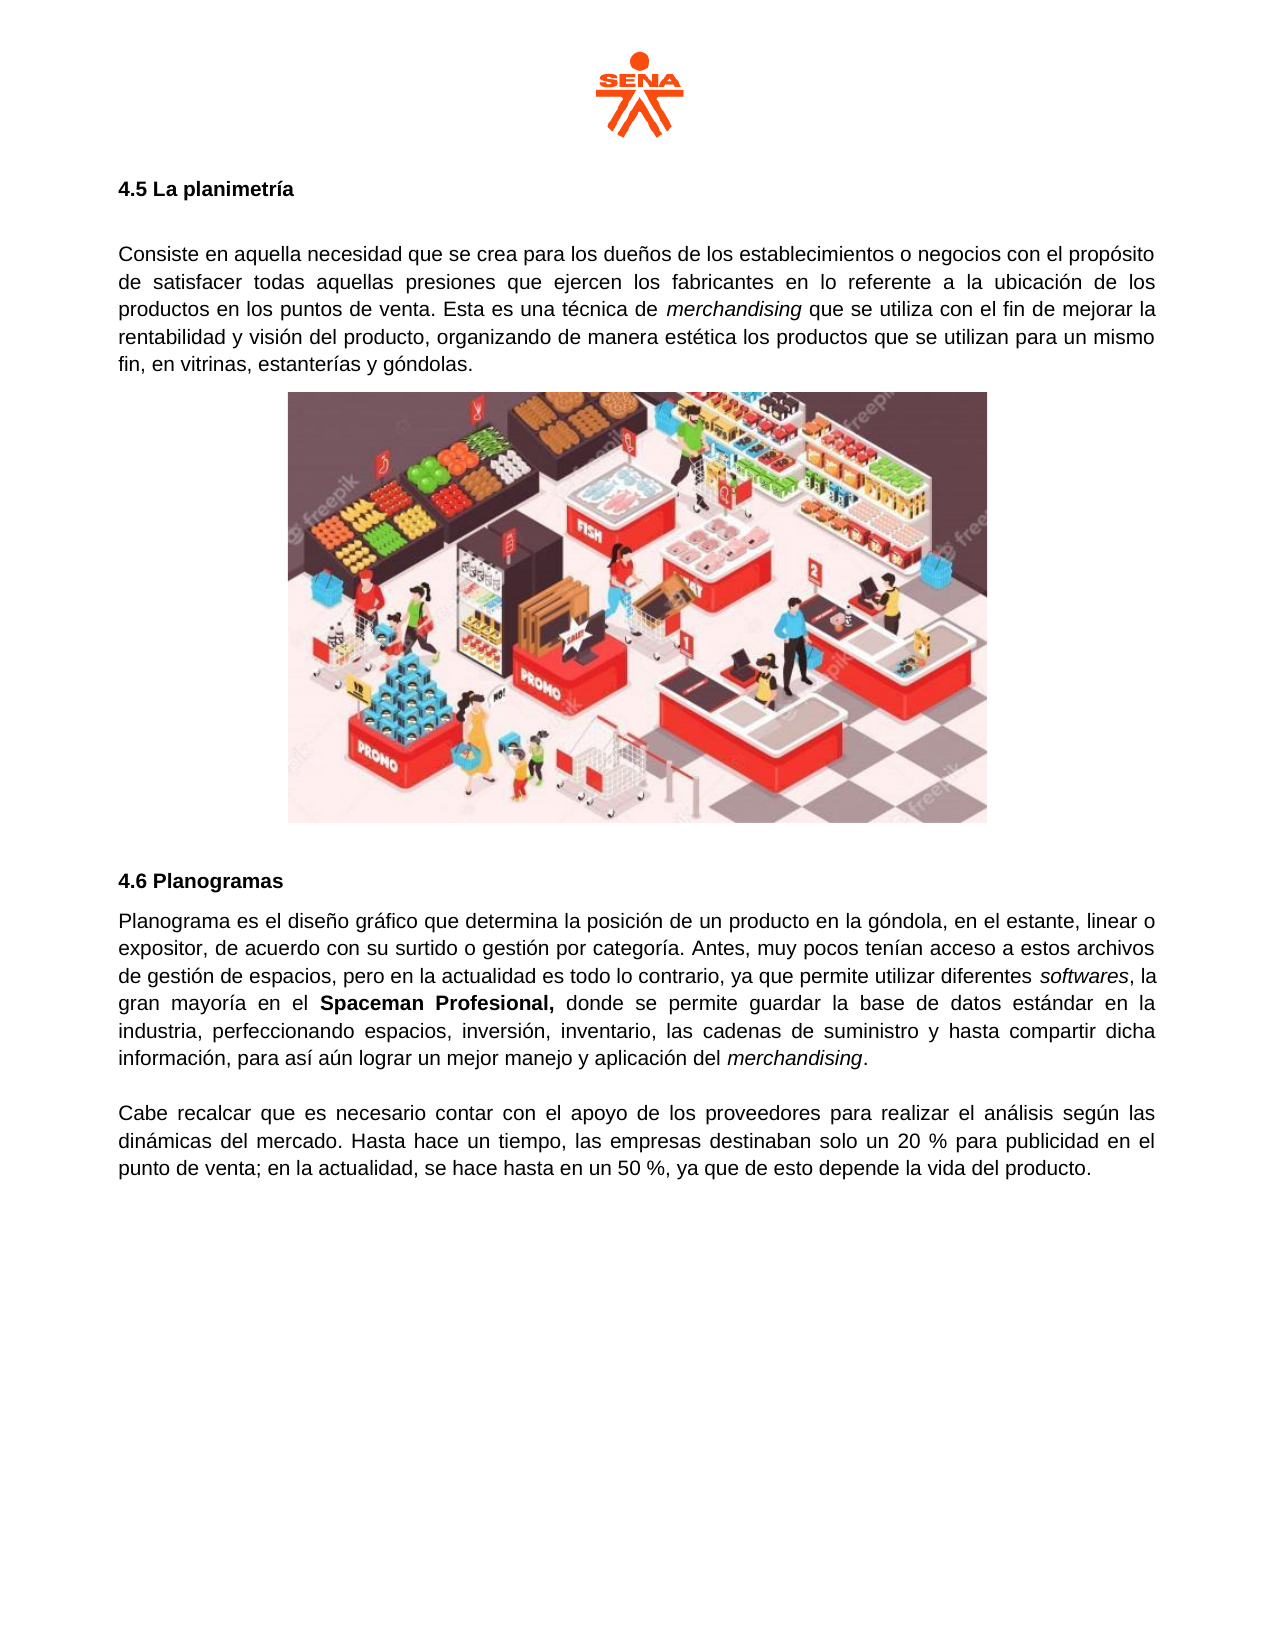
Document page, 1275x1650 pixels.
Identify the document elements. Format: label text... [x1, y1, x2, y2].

picture [585, 48, 690, 142]
text 4.5 La planimetría [118, 177, 1157, 201]
text Planograma es el diseño gráfico que determina la posición de un producto en la góndola, en el estante, linear o expositor, de acuerdo con su surtido o gestión por categoría. Antes, muy pocos tenían acceso a estos archivos de gestión de espacios, pero en la actualidad es todo lo contrario, ya que permite utilizar diferentes softwares, la gran mayoría en el Spaceman Profesional, donde se permite guardar la base de datos estándar en la industria, perfeccionando espacios, inversión, inventario, las cadenas de suministro y hasta compartir dicha información, para así aún lograr un mejor manejo y aplicación del merchandising. [118, 908, 1157, 1070]
text Cabe recalcar que es necesario contar con el apoyo de los proveedores para realizar el análisis según las dinámicas del mercado. Hasta hace un tiempo, las empresas destinaban solo un 20 % para publicidad en el punto de venta; en la actualidad, se hace hasta en un 50 %, ya que de esto depende la vida del producto. [118, 1101, 1157, 1180]
picture [287, 392, 988, 823]
text 4.6 Planogramas [118, 868, 1157, 892]
text Consiste en aquella necesidad que se crea para los dueños de los establecimientos o negocios con el propósito de satisfacer todas aquellas presiones que ejercen los fabricantes en lo referente a la ubicación de los productos en los puntos de venta. Esta es una técnica de merchandising que se utiliza con el fin de mejorar la rentabilidad y visión del producto, organizando de manera estética los productos que se utilizan para un mismo fin, en vitrinas, estanterías y góndolas. [118, 242, 1157, 376]
